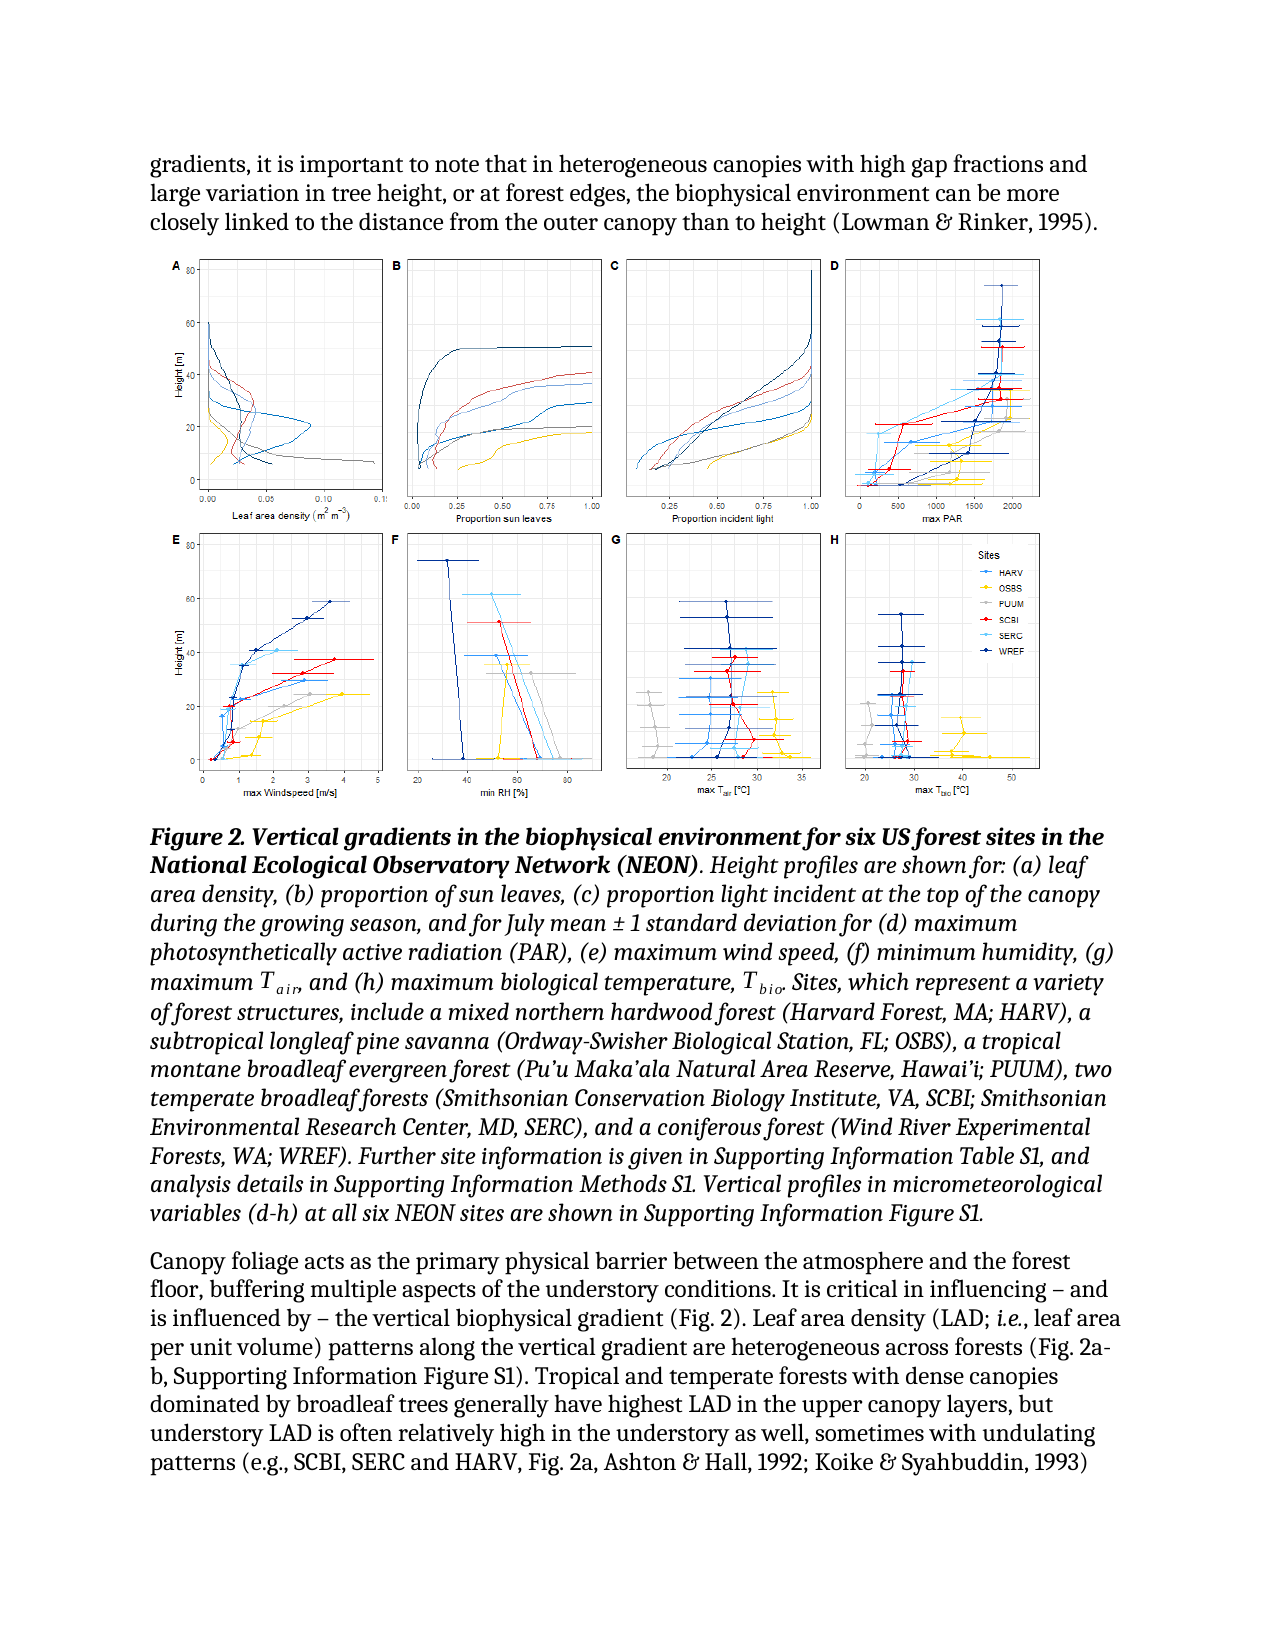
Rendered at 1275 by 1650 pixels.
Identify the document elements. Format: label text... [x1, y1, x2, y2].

text Figure 2. Vertical gradients in the biophysical environment for six US forest sites in the National Ecological Observatory Network (NEON). Height profiles are shown for: (a) leaf area density, (b) proportion of sun leaves, (c) proportion light incident at the top of the canopy during the growing season, and for July mean ± 1 standard deviation for (d) maximum photosynthetically active radiation (PAR), (e) maximum wind speed, (f) minimum humidity, (g) maximum , and (h) maximum biological temperature, . Sites, which represent a variety of forest structures, include a mixed northern hardwood forest (Harvard Forest, MA; HARV), a subtropical longleaf pine savanna (Ordway-Swisher Biological Station, FL; OSBS), a tropical montane broadleaf evergreen forest (Pu’u Maka’ala Natural Area Reserve, Hawai’i; PUUM), two temperate broadleaf forests (Smithsonian Conservation Biology Institute, VA, SCBI; Smithsonian Environmental Research Center, MD, SERC), and a coniferous forest (Wind River Experimental Forests, WA; WREF). Further site information is given in Supporting Information Table S1, and analysis details in Supporting Information Methods S1. Vertical profiles in micrometeorological variables (d-h) at all six NEON sites are shown in Supporting Information Figure S1. [150, 823, 1125, 1228]
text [150, 150, 1125, 236]
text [150, 1247, 1125, 1477]
picture [168, 255, 1044, 802]
